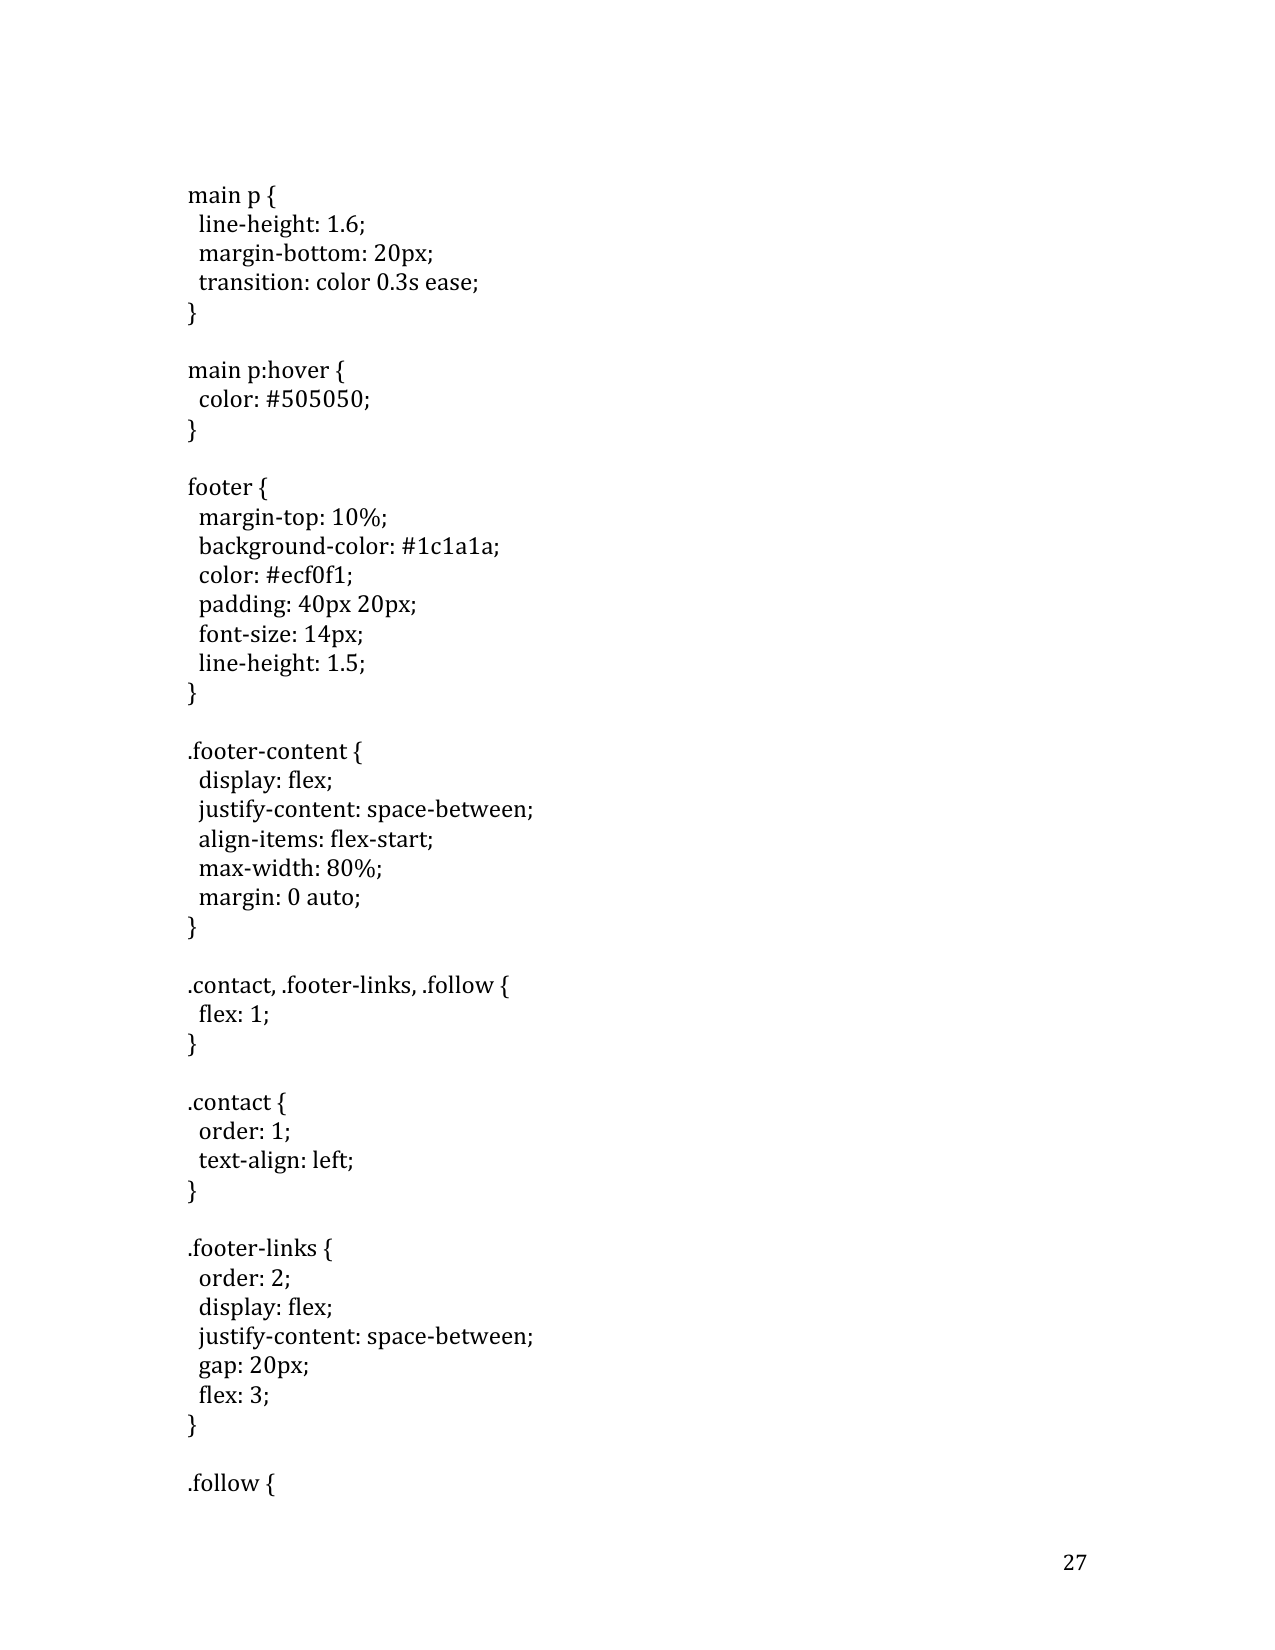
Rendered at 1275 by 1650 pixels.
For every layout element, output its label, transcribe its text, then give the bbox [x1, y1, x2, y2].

text .contact { [187, 1087, 1087, 1116]
text display: flex; [187, 765, 1087, 794]
text margin-top: 10%; [187, 501, 1087, 531]
text } [187, 1174, 1087, 1204]
text display: flex; [187, 1292, 1087, 1321]
text line-height: 1.5; [187, 648, 1087, 677]
text color: #505050; [187, 384, 1087, 413]
text margin: 0 auto; [187, 882, 1087, 911]
text order: 2; [187, 1262, 1087, 1292]
text main p { [187, 179, 1087, 208]
text .footer-links { [187, 1233, 1087, 1262]
text max-width: 80%; [187, 852, 1087, 882]
text footer { [187, 472, 1087, 501]
text flex: 3; [187, 1379, 1087, 1409]
text .contact, .footer-links, .follow { [187, 969, 1087, 999]
text font-size: 14px; [187, 618, 1087, 648]
text background-color: #1c1a1a; [187, 531, 1087, 560]
text line-height: 1.6; [187, 208, 1087, 238]
text } [187, 413, 1087, 443]
text justify-content: space-between; [187, 1321, 1087, 1350]
text flex: 1; [187, 999, 1087, 1028]
text .footer-content { [187, 735, 1087, 765]
text main p:hover { [187, 355, 1087, 384]
text } [187, 1028, 1087, 1057]
text margin-bottom: 20px; [187, 238, 1087, 267]
text text-align: left; [187, 1145, 1087, 1174]
text transition: color 0.3s ease; [187, 267, 1087, 296]
text gap: 20px; [187, 1350, 1087, 1379]
text } [187, 911, 1087, 940]
text padding: 40px 20px; [187, 589, 1087, 618]
text } [187, 296, 1087, 326]
text color: #ecf0f1; [187, 560, 1087, 589]
text justify-content: space-between; [187, 794, 1087, 823]
text align-items: flex-start; [187, 823, 1087, 852]
text .follow { [187, 1467, 1087, 1496]
text } [187, 1409, 1087, 1438]
text order: 1; [187, 1116, 1087, 1145]
text } [187, 677, 1087, 706]
